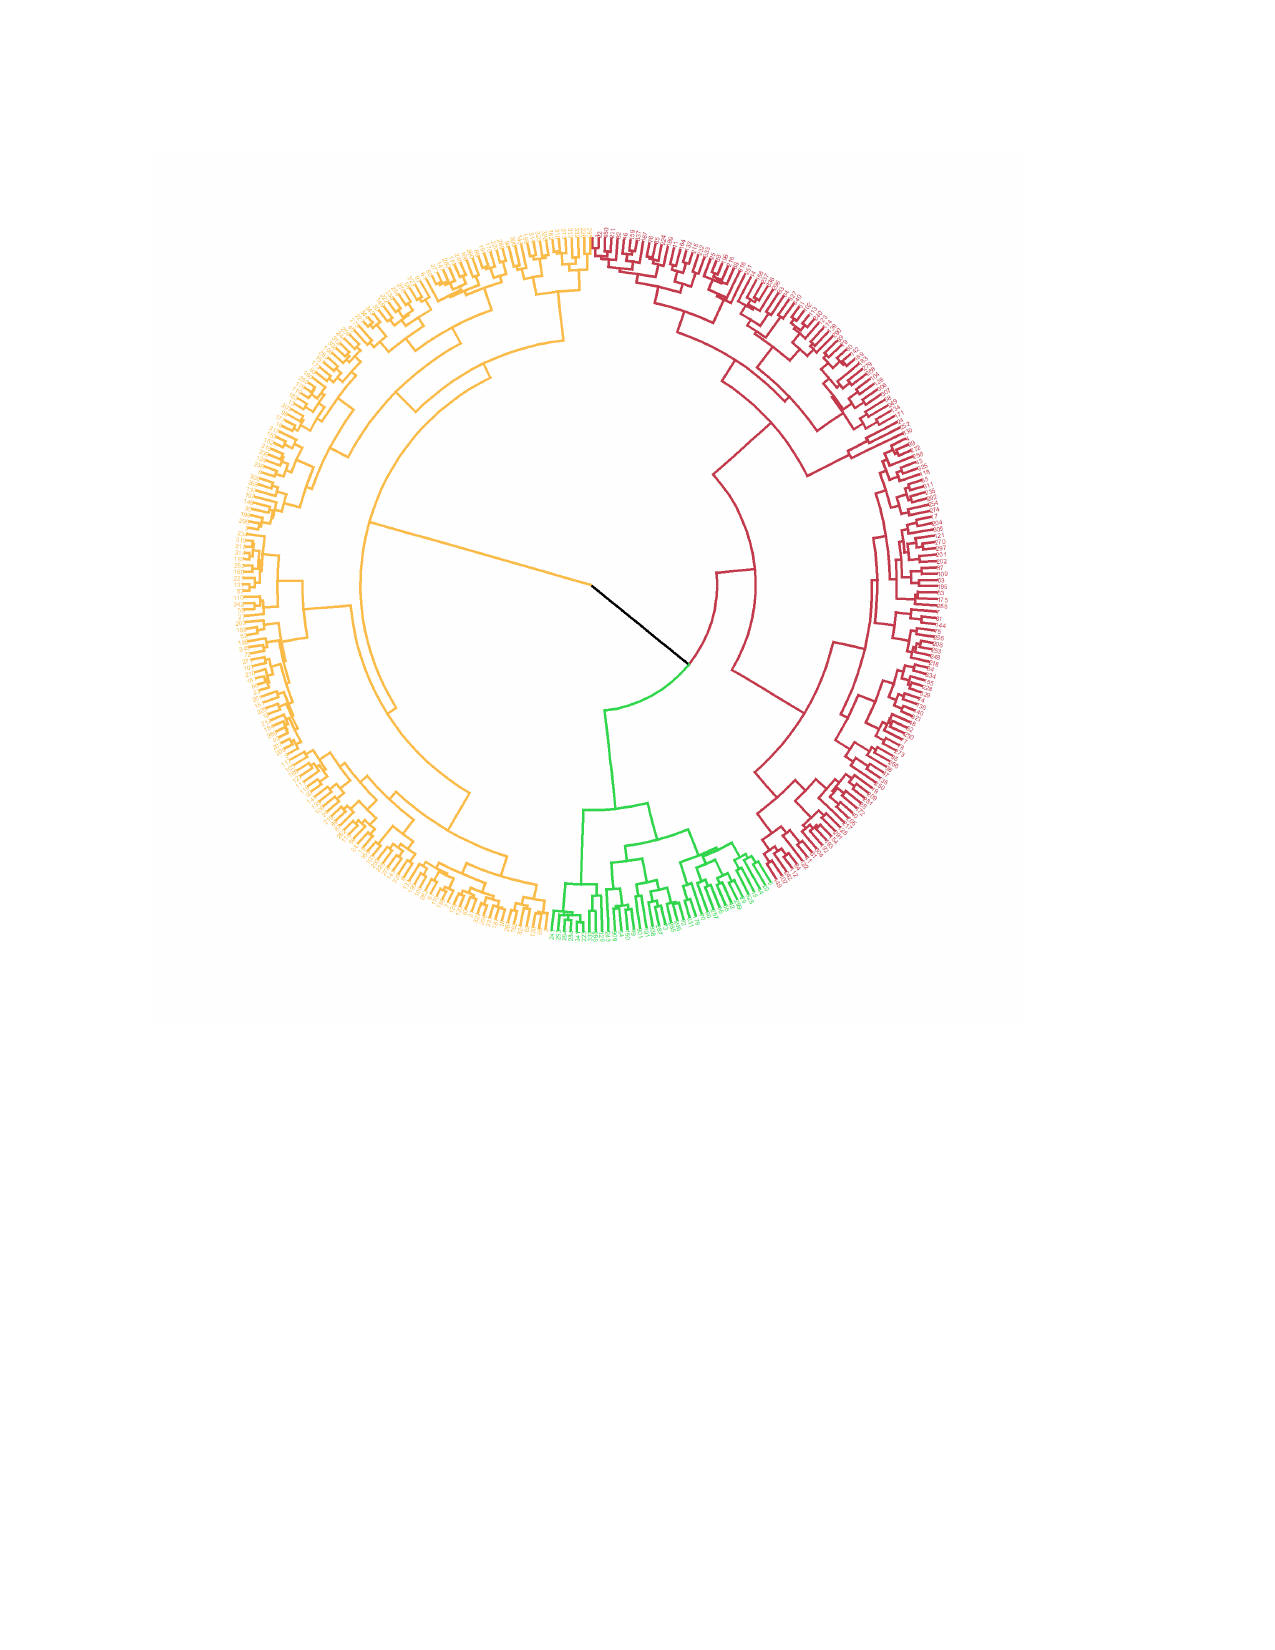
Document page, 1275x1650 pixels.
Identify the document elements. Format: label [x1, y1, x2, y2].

picture [150, 150, 1025, 1025]
